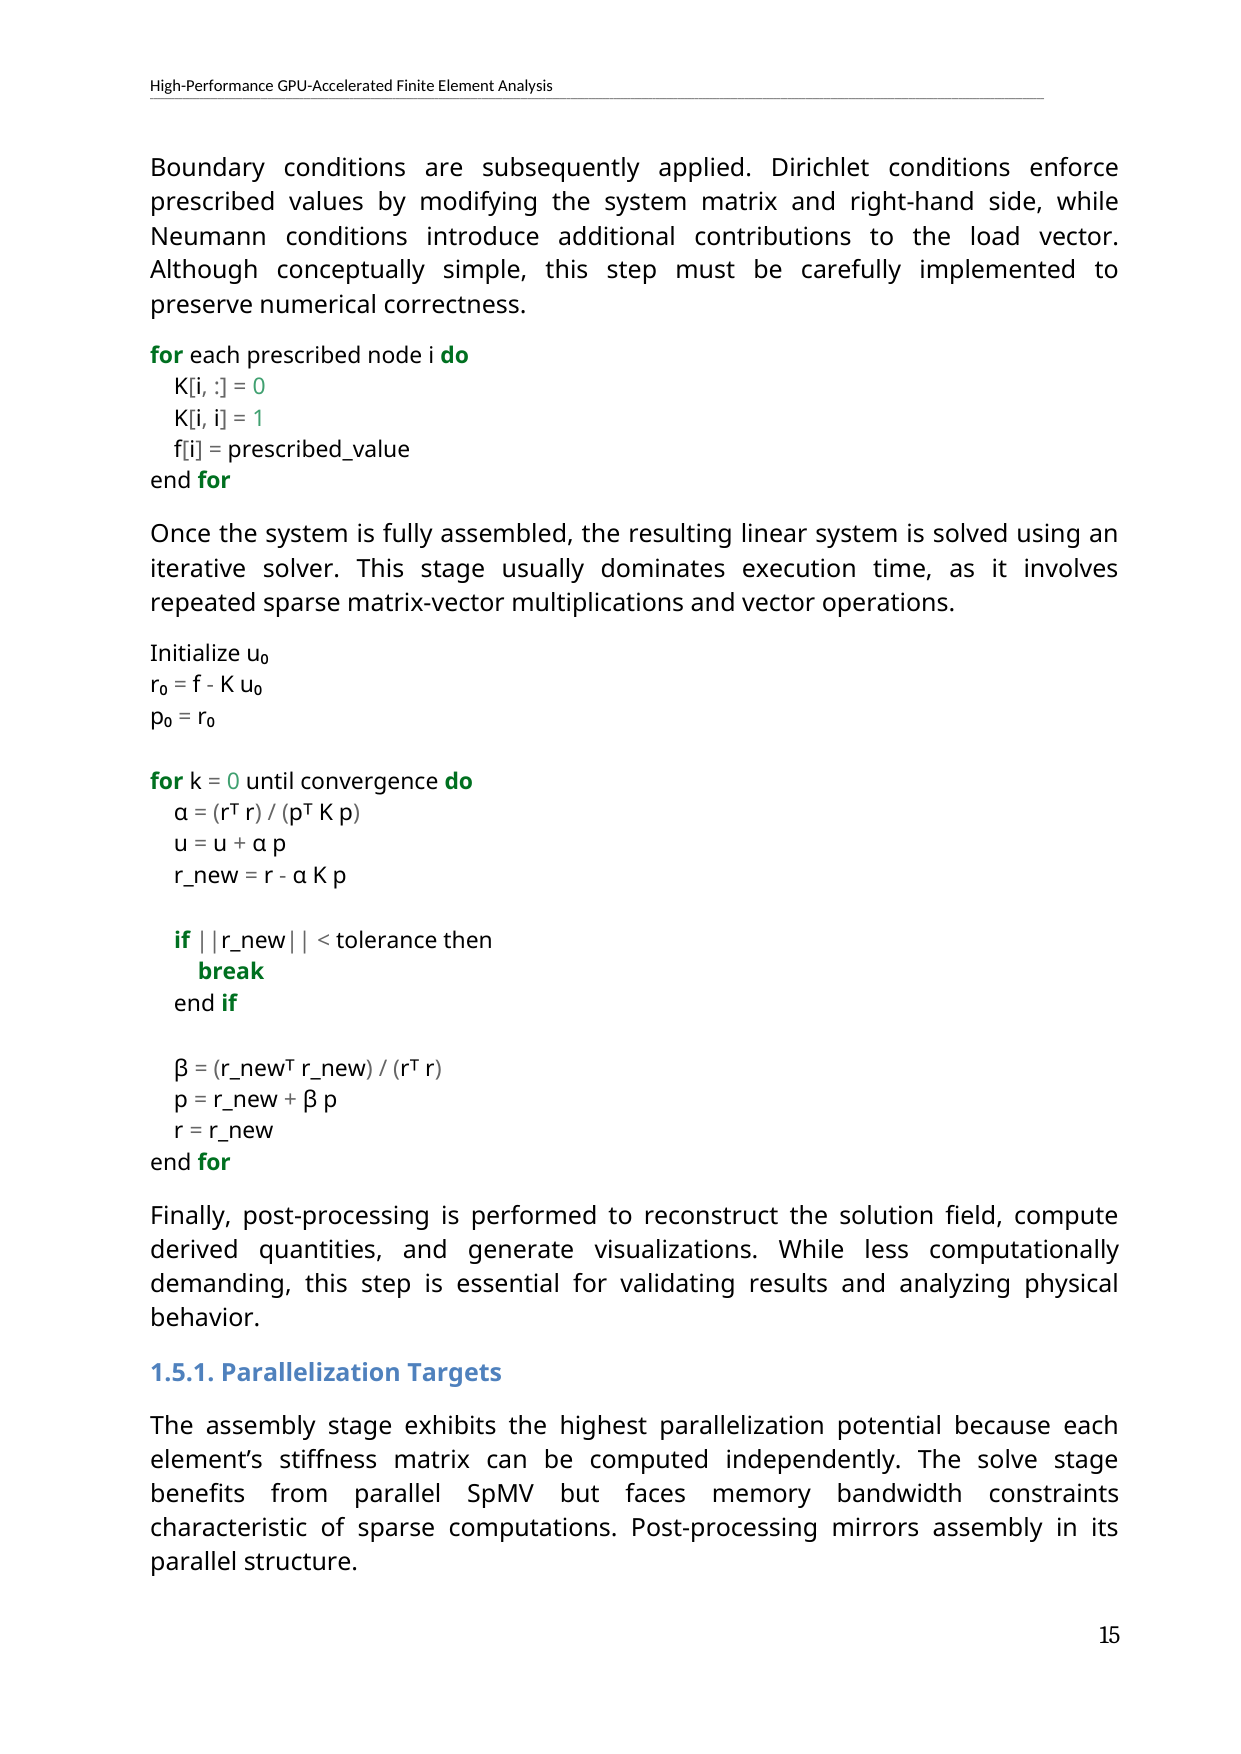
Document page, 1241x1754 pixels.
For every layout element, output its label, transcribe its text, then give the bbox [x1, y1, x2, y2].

text The assembly stage exhibits the highest parallelization potential because each element’s stiffness matrix can be computed independently. The solve stage benefits from parallel SpMV but faces memory bandwidth constraints characteristic of sparse computations. Post-processing mirrors assembly in its parallel structure. [150, 1407, 1120, 1578]
subtitle 1.5.1. Parallelization Targets [150, 1355, 1120, 1389]
text Initialize u₀ r₀ = f - K u₀ p₀ = r₀ for k = 0 until convergence do α = (rᵀ r) / (pᵀ K p) u = u + α p r_new = r - α K p if ||r_new|| < tolerance then break end if β = (r_newᵀ r_new) / (rᵀ r) p = r_new + β p r = r_new end for [150, 637, 1120, 1177]
text Once the system is fully assembled, the resulting linear system is solved using an iterative solver. This stage usually dominates execution time, as it involves repeated sparse matrix-vector multiplications and vector operations. [150, 516, 1120, 618]
text Finally, post-processing is performed to reconstruct the solution field, compute derived quantities, and generate visualizations. While less computationally demanding, this step is essential for validating results and analyzing physical behavior. [150, 1198, 1120, 1334]
text Boundary conditions are subsequently applied. Dirichlet conditions enforce prescribed values by modifying the system matrix and right-hand side, while Neumann conditions introduce additional contributions to the load vector. Although conceptually simple, this step must be carefully implemented to preserve numerical correctness. [150, 150, 1120, 320]
text for each prescribed node i do K[i, :] = 0 K[i, i] = 1 f[i] = prescribed_value end for [150, 339, 1120, 495]
